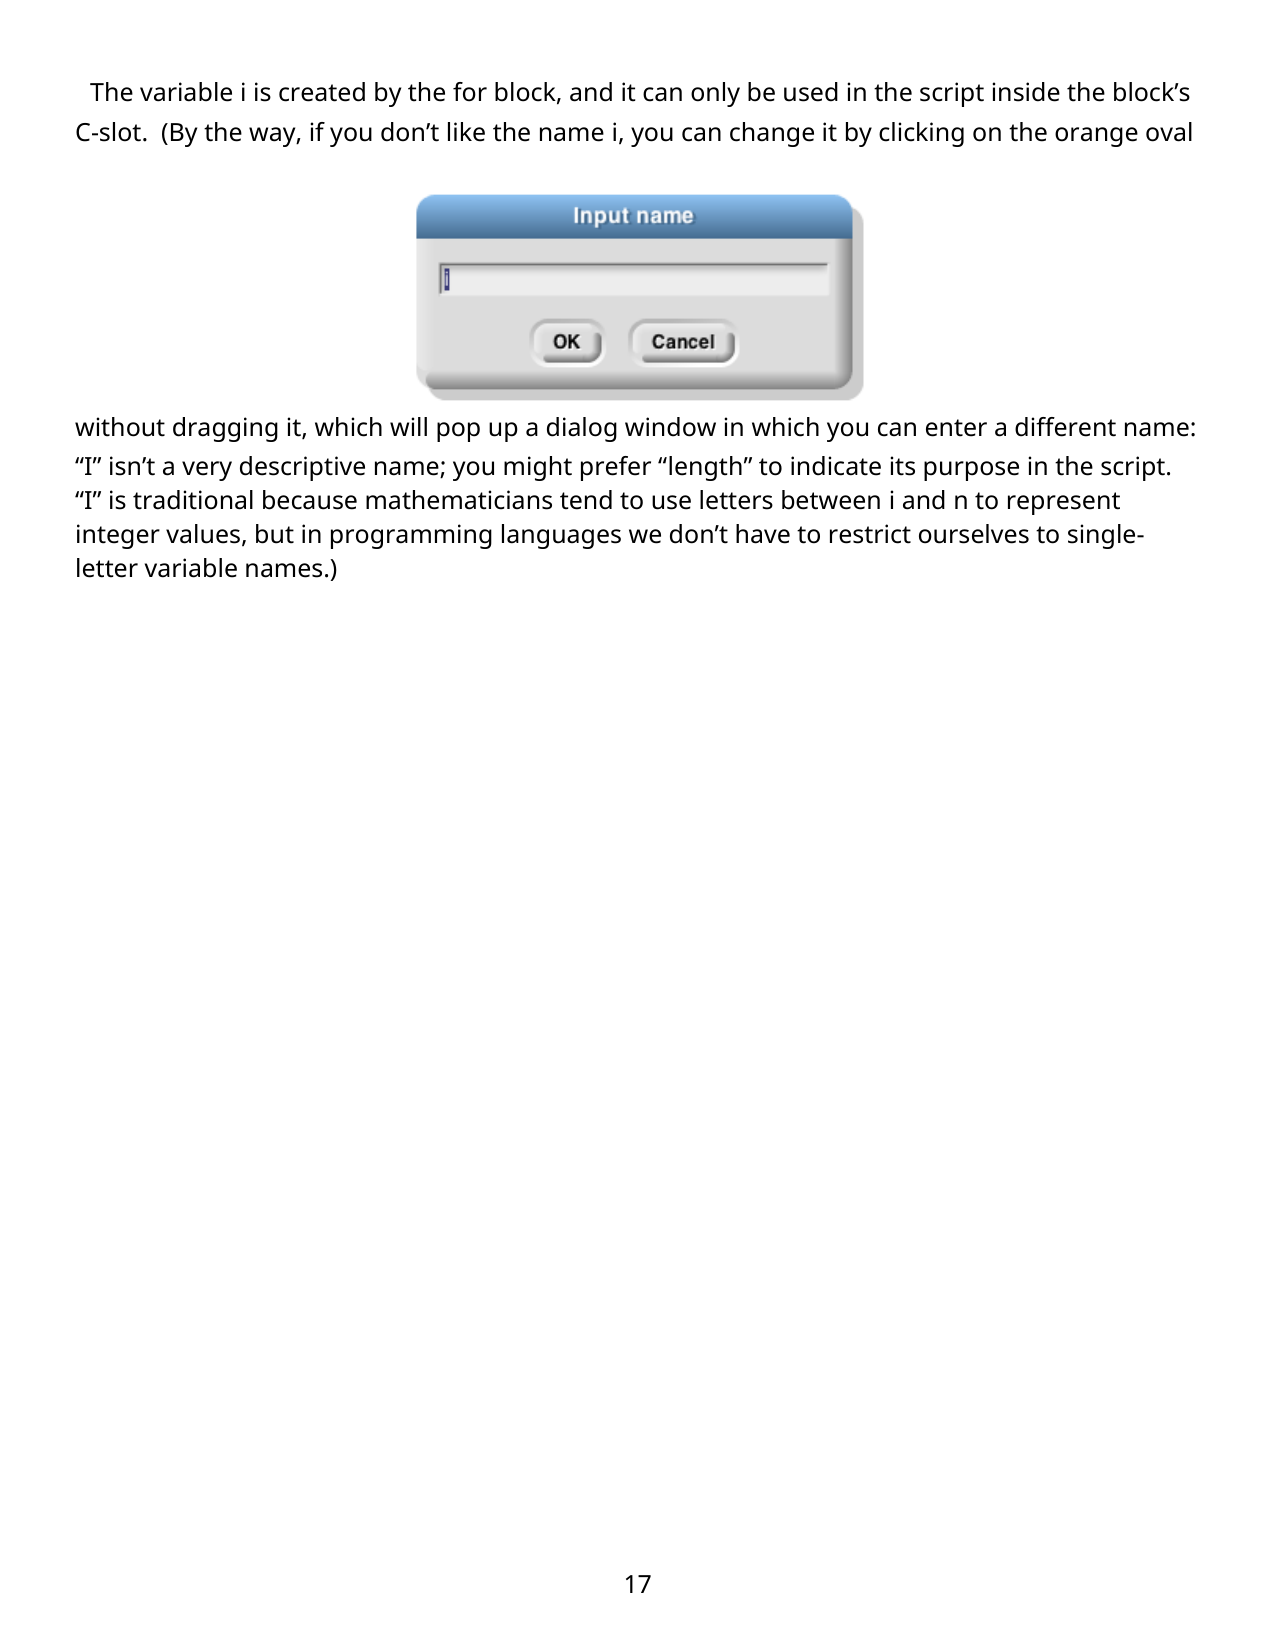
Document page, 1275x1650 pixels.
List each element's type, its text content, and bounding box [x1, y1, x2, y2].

picture [401, 184, 880, 410]
text “I” isn’t a very descriptive name; you might prefer “length” to indicate its purpose in the script. “I” is traditional because mathematicians tend to use letters between i and n to represent integer values, but in programming languages we don’t have to restrict ourselves to single-letter variable names.) [75, 448, 1200, 585]
